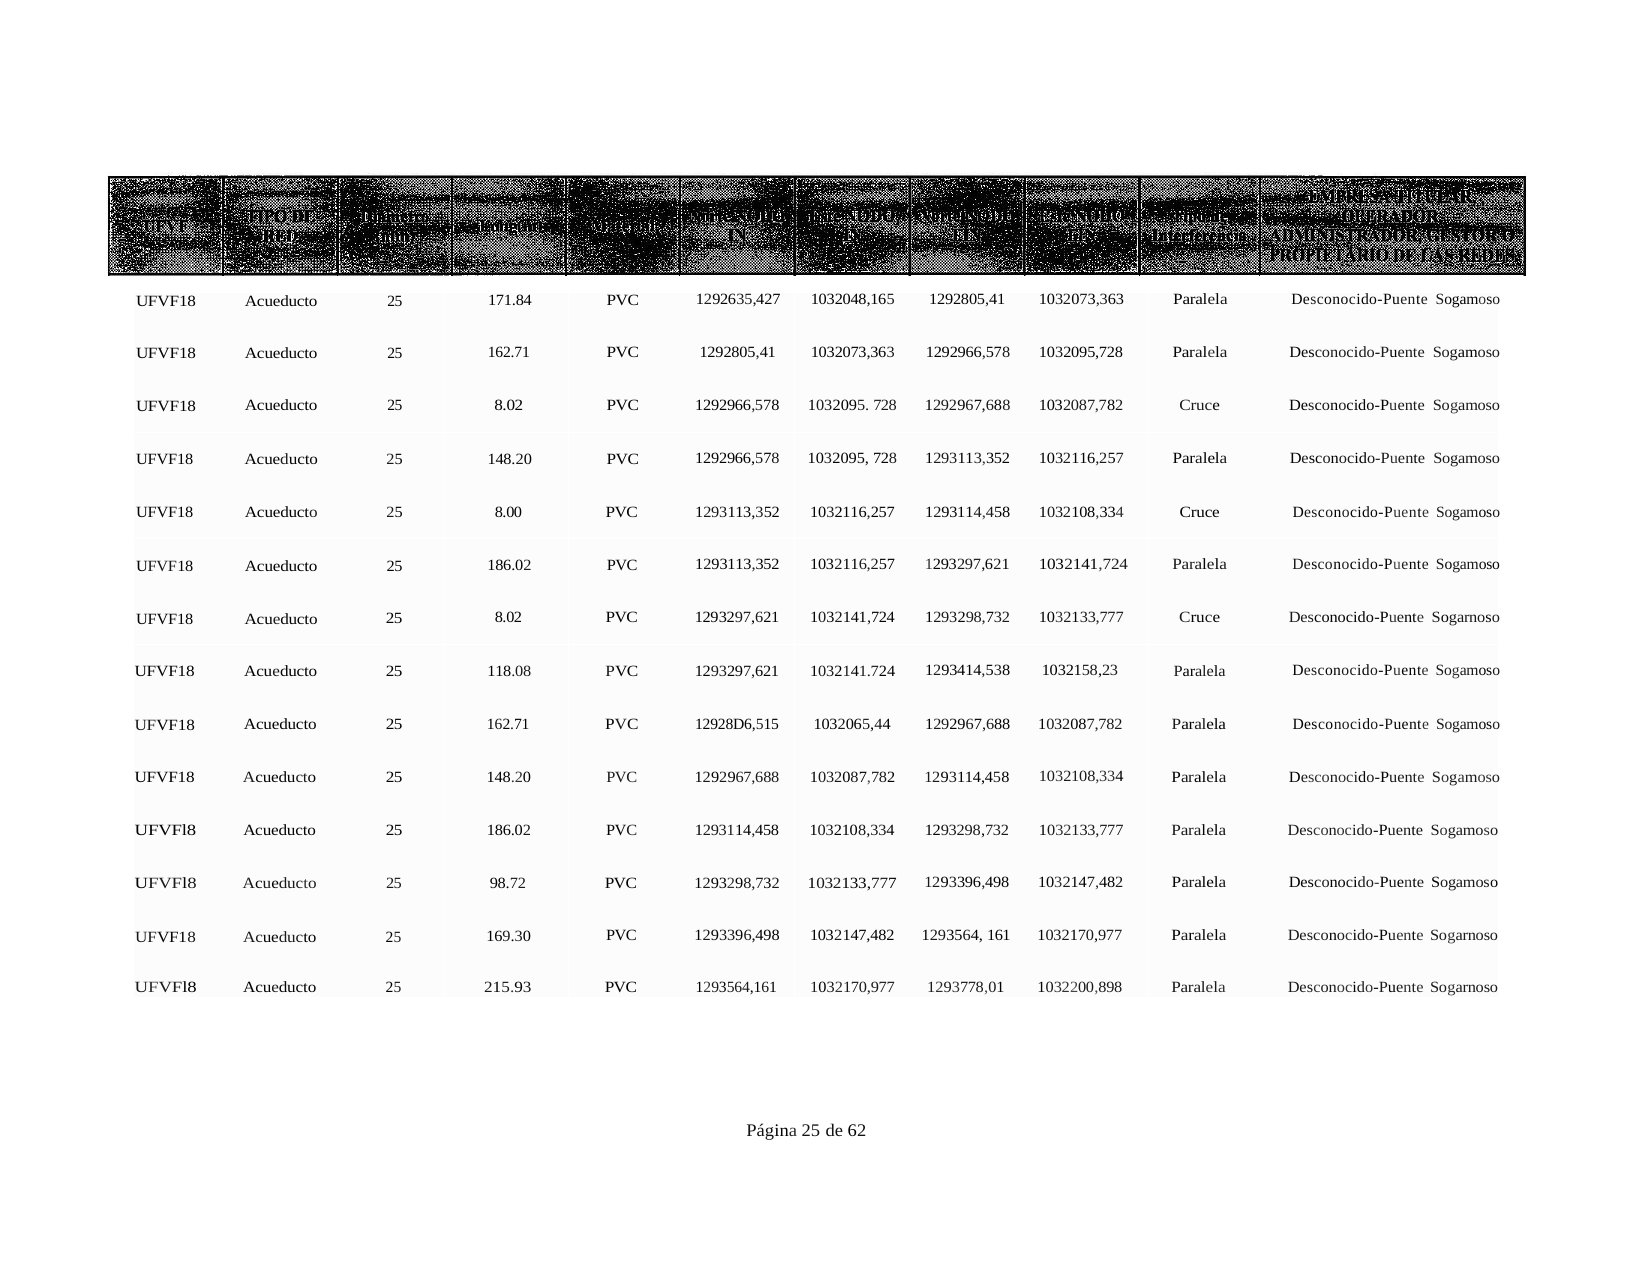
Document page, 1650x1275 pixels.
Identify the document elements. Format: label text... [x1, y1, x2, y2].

table_cell UFVF18 [134, 751, 219, 803]
table_header UFVF18 [134, 293, 219, 326]
table_cell 1293414,538 [909, 645, 1024, 698]
table_cell 1293114,458 [909, 486, 1024, 538]
table_cell UFVF18 [134, 486, 219, 538]
table_cell 1032170,977 [795, 963, 909, 997]
table_cell 1032133,777 [795, 856, 909, 909]
table_cell 118.08 [444, 645, 568, 698]
table_cell 1292967,688 [667, 751, 794, 803]
table_cell 1032108,334 [1024, 486, 1148, 538]
table_cell Acueducto [219, 486, 352, 538]
table_cell 1032095. 728 [795, 379, 909, 432]
table_header Desconocido-Puente Sogamoso [1256, 293, 1498, 326]
table_cell UFVF18 [134, 379, 219, 432]
table_cell 25 [352, 486, 443, 538]
table_cell 1293298,732 [667, 856, 794, 909]
table_cell 1032095, 728 [795, 433, 909, 486]
table_header PVC [569, 293, 667, 326]
table_cell 25 [352, 803, 443, 856]
table_cell Paralela [1149, 856, 1256, 909]
table_cell PVC [569, 803, 667, 856]
table_cell 148.20 [444, 433, 568, 486]
table_cell 169.30 [444, 909, 568, 963]
table_cell 162.71 [444, 698, 568, 751]
table_cell 1293113,352 [667, 486, 794, 538]
table_cell 1293396,498 [667, 909, 794, 963]
table_cell 8.02 [444, 379, 568, 432]
table_cell 25 [352, 379, 443, 432]
table_cell Paralela [1149, 645, 1256, 698]
table_cell Cruce [1149, 379, 1256, 432]
table_cell PVC [569, 486, 667, 538]
table_cell UFVFl8 [134, 963, 219, 997]
table_cell 1032133,777 [1024, 592, 1148, 644]
table_cell 1292805,41 [667, 326, 794, 379]
table_cell 1292967,688 [909, 379, 1024, 432]
table_cell Desconocido-Puente Sogamoso [1256, 326, 1498, 379]
table_cell 25 [352, 698, 443, 751]
table_header 1032048,165 [795, 293, 909, 326]
table_cell Acueducto [219, 698, 352, 751]
table_cell Desconocido-Puente Sogamoso [1256, 539, 1498, 592]
table_cell Paralela [1149, 433, 1256, 486]
table_cell 1032147,482 [1024, 856, 1148, 909]
table_cell 25 [352, 326, 443, 379]
table_cell 1293298,732 [909, 592, 1024, 644]
table_cell Cruce [1149, 592, 1256, 644]
table_cell 1032108,334 [1024, 751, 1148, 803]
table_cell 186.02 [444, 803, 568, 856]
table_cell Acueducto [219, 539, 352, 592]
table_cell Desconocido-Puente Sogarnoso [1256, 592, 1498, 644]
table_cell PVC [569, 698, 667, 751]
table_cell 1032147,482 [795, 909, 909, 963]
table_cell Acueducto [219, 803, 352, 856]
table_cell 1032116,257 [1024, 433, 1148, 486]
table_cell UFVF18 [134, 909, 219, 963]
table_cell PVC [569, 326, 667, 379]
table_cell Acueducto [219, 751, 352, 803]
table_cell 1032141.724 [795, 645, 909, 698]
table_cell 1293297,621 [667, 645, 794, 698]
table_cell 1293564, 161 [909, 909, 1024, 963]
table_cell 1293297,621 [909, 539, 1024, 592]
table_header 171.84 [444, 293, 568, 326]
table_cell 1032133,777 [1024, 803, 1148, 856]
table_cell UFVF18 [134, 539, 219, 592]
table_cell 8.02 [444, 592, 568, 644]
table_cell 1032065,44 [795, 698, 909, 751]
table_cell Paralela [1149, 698, 1256, 751]
table_cell 1032116,257 [795, 486, 909, 538]
table_cell Acueducto [219, 592, 352, 644]
table_cell PVC [569, 379, 667, 432]
table_cell 1292966,578 [667, 433, 794, 486]
table_cell UFVF18 [134, 698, 219, 751]
table_cell Desconocido-Puente Sogarnoso [1256, 963, 1498, 997]
table_cell Desconocido-Puente Sogamoso [1256, 433, 1498, 486]
table_cell Paralela [1149, 539, 1256, 592]
table_cell 25 [352, 963, 443, 997]
table_cell PVC [569, 963, 667, 997]
table_cell Acueducto [219, 379, 352, 432]
table_cell 1032095,728 [1024, 326, 1148, 379]
table_cell Desconocido-Puente Sogamoso [1256, 856, 1498, 909]
table_header Acueducto [219, 293, 352, 326]
table_cell 1032108,334 [795, 803, 909, 856]
table_cell UFVFl8 [134, 856, 219, 909]
table_cell 1293114,458 [667, 803, 794, 856]
table_cell 25 [352, 751, 443, 803]
table_cell 1032087,782 [795, 751, 909, 803]
table_cell UFVFl8 [134, 803, 219, 856]
table_cell Desconocido-Puente Sogamoso [1256, 698, 1498, 751]
table_cell 215.93 [444, 963, 568, 997]
table_cell Acueducto [219, 963, 352, 997]
table_cell Desconocido-Puente Sogamoso [1256, 803, 1498, 856]
table_cell 1293564,161 [667, 963, 794, 997]
table_cell PVC [569, 645, 667, 698]
table_cell 1032200,898 [1024, 963, 1148, 997]
table_cell Acueducto [219, 856, 352, 909]
table_cell 98.72 [444, 856, 568, 909]
table_cell 1292966,578 [667, 379, 794, 432]
table_header 1032073,363 [1024, 293, 1148, 326]
picture [106, 172, 1527, 276]
table_cell 1293297,621 [667, 592, 794, 644]
table_cell 1293396,498 [909, 856, 1024, 909]
table_cell Paralela [1149, 963, 1256, 997]
table_cell 1293778,01 [909, 963, 1024, 997]
table_header 1292805,41 [909, 293, 1024, 326]
table_cell 162.71 [444, 326, 568, 379]
table_cell Desconocido-Puente Sogamoso [1256, 379, 1498, 432]
table_cell 25 [352, 539, 443, 592]
table_cell 1293298,732 [909, 803, 1024, 856]
table_cell 12928D6,515 [667, 698, 794, 751]
table_header 25 [352, 293, 443, 326]
table_cell Desconocido-Puente Sogamoso [1256, 486, 1498, 538]
table_cell UFVF18 [134, 592, 219, 644]
table_cell 8.00 [444, 486, 568, 538]
table_cell PVC [569, 751, 667, 803]
table_cell Acueducto [219, 645, 352, 698]
table_cell UFVF18 [134, 645, 219, 698]
table_cell PVC [569, 539, 667, 592]
table_cell 148.20 [444, 751, 568, 803]
table_cell 1032116,257 [795, 539, 909, 592]
table_cell PVC [569, 592, 667, 644]
table_cell 25 [352, 433, 443, 486]
table_cell PVC [569, 856, 667, 909]
table_cell 25 [352, 909, 443, 963]
table_cell 25 [352, 592, 443, 644]
table_cell UFVF18 [134, 326, 219, 379]
table_cell 186.02 [444, 539, 568, 592]
table_cell Acueducto [219, 909, 352, 963]
table_cell 1293113,352 [909, 433, 1024, 486]
table_cell Desconocido-Puente Sogamoso [1256, 751, 1498, 803]
table_cell Paralela [1149, 803, 1256, 856]
table_cell 1293113,352 [667, 539, 794, 592]
table_cell 25 [352, 856, 443, 909]
table_header 1292635,427 [667, 293, 794, 326]
table_cell Cruce [1149, 486, 1256, 538]
table_header Paralela [1149, 293, 1256, 326]
table_cell 1292967,688 [909, 698, 1024, 751]
table_cell 1032087,782 [1024, 698, 1148, 751]
table_cell Acueducto [219, 326, 352, 379]
table_cell Desconocido-Puente Sogamoso [1256, 645, 1498, 698]
table_cell Acueducto [219, 433, 352, 486]
table_cell 1032141,724 [1024, 539, 1148, 592]
table_cell Paralela [1149, 326, 1256, 379]
table_cell 1032073,363 [795, 326, 909, 379]
table_cell PVC [569, 909, 667, 963]
table_cell 1032158,23 [1024, 645, 1148, 698]
table_cell 1032141,724 [795, 592, 909, 644]
table_cell Paralela [1149, 751, 1256, 803]
table_cell Desconocido-Puente Sogarnoso [1256, 909, 1498, 963]
table_cell 1293114,458 [909, 751, 1024, 803]
table_cell Paralela [1149, 909, 1256, 963]
table_cell UFVF18 [134, 433, 219, 486]
table_cell 1292966,578 [909, 326, 1024, 379]
table_cell PVC [569, 433, 667, 486]
table_cell 1032087,782 [1024, 379, 1148, 432]
table_cell 1032170,977 [1024, 909, 1148, 963]
table_cell 25 [352, 645, 443, 698]
